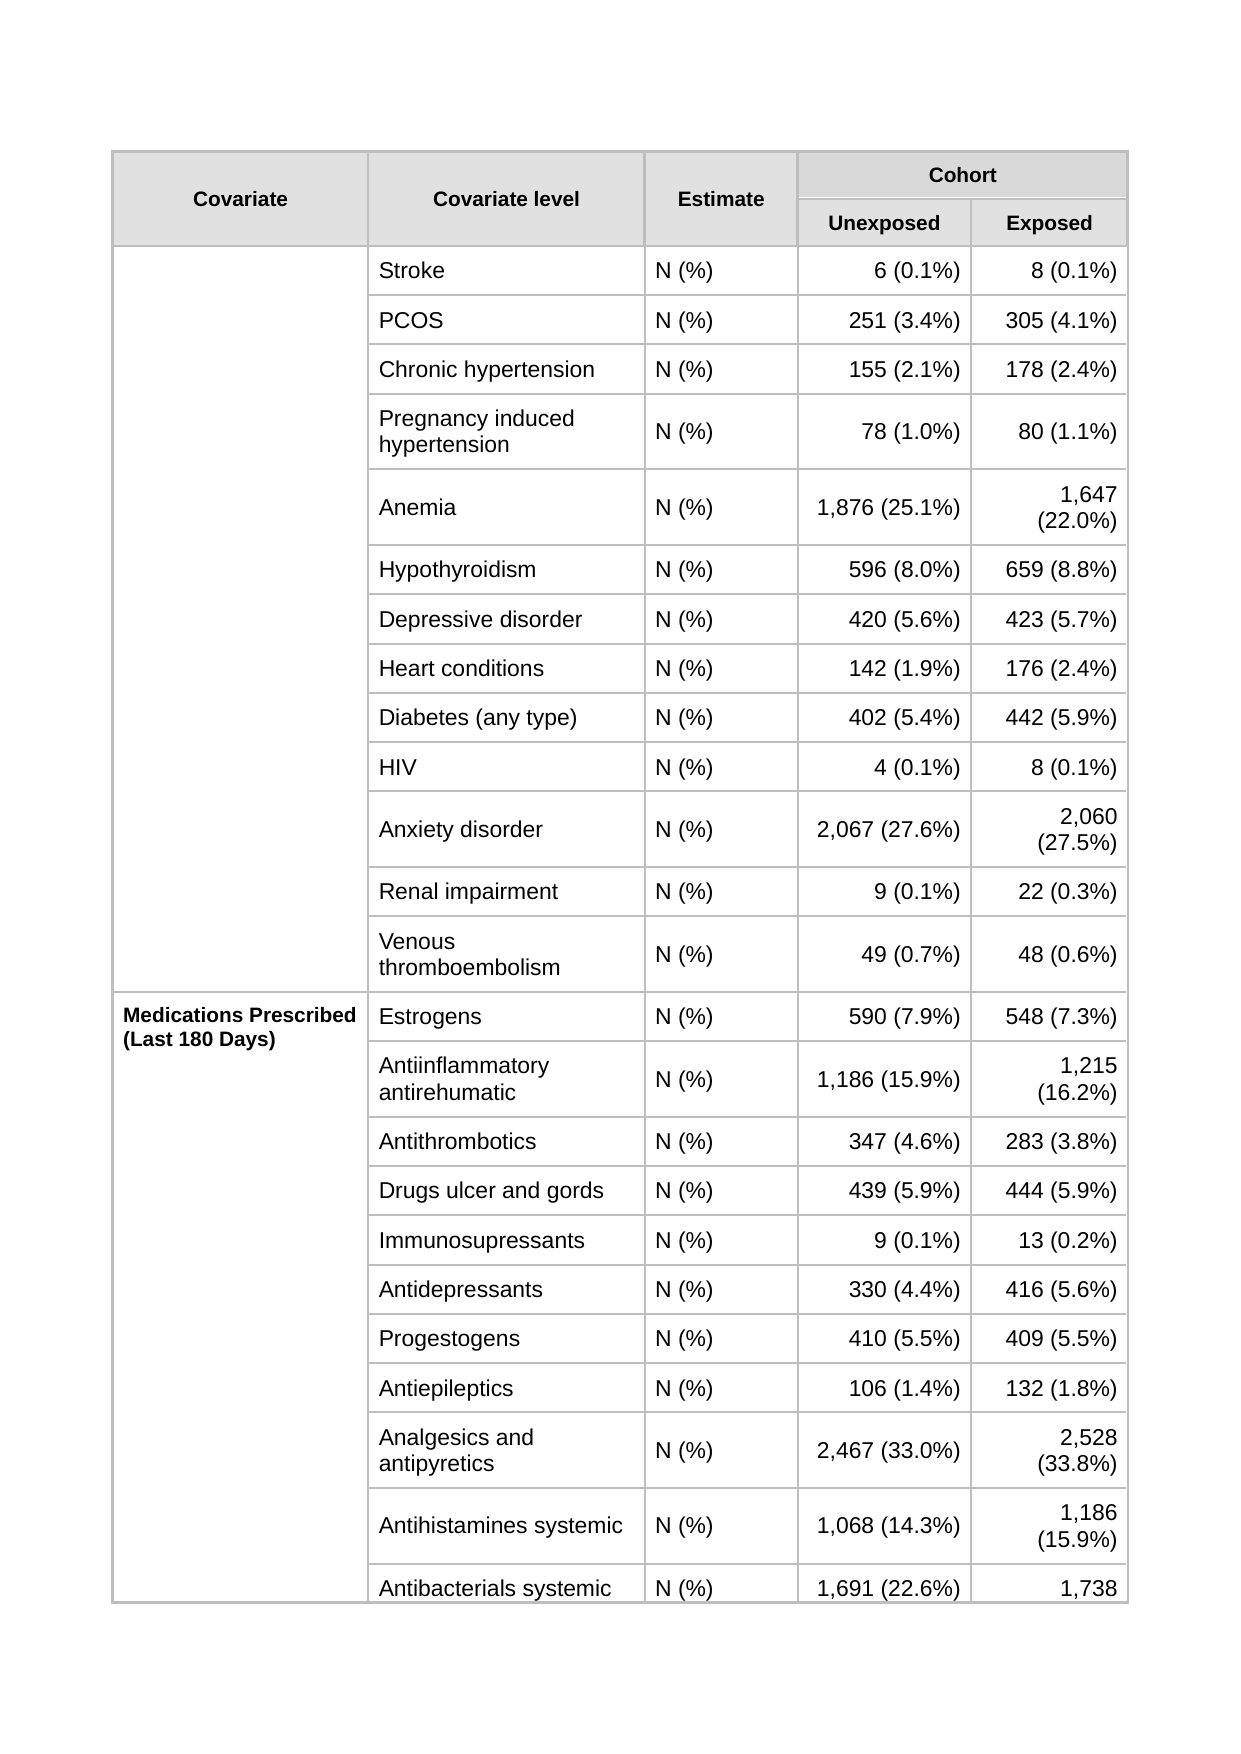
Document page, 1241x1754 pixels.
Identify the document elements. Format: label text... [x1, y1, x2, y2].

table_cell 1,738 (23.2%) [972, 1563, 1127, 1601]
table_cell Pregnancy induced hypertension [369, 395, 644, 468]
table_cell N (%) [646, 917, 797, 991]
table_cell 439 (5.9%) [799, 1167, 970, 1214]
table_cell Heart conditions [369, 645, 644, 692]
table_cell N (%) [646, 1216, 797, 1263]
table_cell Chronic hypertension [369, 345, 644, 393]
table_cell N (%) [646, 868, 797, 915]
table_cell Renal impairment [369, 868, 644, 915]
table_cell 106 (1.4%) [799, 1364, 970, 1411]
table_cell PCOS [369, 296, 644, 343]
table_cell Anxiety disorder [369, 792, 644, 866]
table_cell 155 (2.1%) [799, 345, 970, 393]
table_cell N (%) [646, 993, 797, 1040]
table_cell Medications Prescribed (Last 180 Days) [114, 993, 367, 1601]
table_cell 2,528 (33.8%) [972, 1411, 1127, 1487]
table_cell N (%) [646, 792, 797, 866]
table_cell N (%) [646, 1118, 797, 1165]
table_cell N (%) [646, 1364, 797, 1411]
table_cell 283 (3.8%) [972, 1116, 1127, 1165]
table_cell 1,186 (15.9%) [799, 1042, 970, 1116]
table_header Cohort [799, 153, 1126, 197]
table_cell 22 (0.3%) [972, 866, 1127, 915]
table_cell 409 (5.5%) [972, 1313, 1127, 1362]
table_cell 2,067 (27.6%) [799, 792, 970, 866]
table_cell N (%) [646, 546, 797, 593]
table_cell 9 (0.1%) [799, 1216, 970, 1263]
table_header Covariate [114, 153, 367, 245]
table_cell 142 (1.9%) [799, 645, 970, 692]
table_cell Diabetes (any type) [369, 694, 644, 741]
table_cell Antidepressants [369, 1266, 644, 1313]
table_cell 410 (5.5%) [799, 1315, 970, 1362]
table_cell 78 (1.0%) [799, 395, 970, 468]
table_cell 596 (8.0%) [799, 546, 970, 593]
table_cell 442 (5.9%) [972, 692, 1127, 741]
table_cell Depressive disorder [369, 595, 644, 642]
table_cell N (%) [646, 470, 797, 544]
table_cell Antiinflammatory antirehumatic [369, 1042, 644, 1116]
table_cell N (%) [646, 1565, 797, 1601]
table_cell 1,215 (16.2%) [972, 1040, 1127, 1116]
table_cell 1,068 (14.3%) [799, 1489, 970, 1562]
table_cell 2,060 (27.5%) [972, 790, 1127, 866]
table_cell 9 (0.1%) [799, 868, 970, 915]
table_cell N (%) [646, 1167, 797, 1214]
table_cell 178 (2.4%) [972, 343, 1127, 393]
table_cell 2,467 (33.0%) [799, 1413, 970, 1487]
table_cell 8 (0.1%) [972, 247, 1127, 294]
table_cell Hypothyroidism [369, 546, 644, 593]
table_cell 13 (0.2%) [972, 1214, 1127, 1263]
table_cell N (%) [646, 1042, 797, 1116]
table_cell 1,186 (15.9%) [972, 1487, 1127, 1562]
table_cell 6 (0.1%) [799, 247, 970, 294]
table_cell N (%) [646, 694, 797, 741]
table_cell N (%) [646, 743, 797, 790]
table_cell Analgesics and antipyretics [369, 1413, 644, 1487]
table_cell Antihistamines systemic [369, 1489, 644, 1562]
table_cell HIV [369, 743, 644, 790]
table_cell Antiepileptics [369, 1364, 644, 1411]
table_cell N (%) [646, 296, 797, 343]
table_cell Anemia [369, 470, 644, 544]
table_cell N (%) [646, 1489, 797, 1562]
table_cell 659 (8.8%) [972, 544, 1127, 593]
table_cell N (%) [646, 1413, 797, 1487]
table_cell 49 (0.7%) [799, 917, 970, 991]
table_cell 132 (1.8%) [972, 1362, 1127, 1411]
table_cell N (%) [646, 345, 797, 393]
table_cell Antithrombotics [369, 1118, 644, 1165]
table_cell 1,876 (25.1%) [799, 470, 970, 544]
table_cell Immunosupressants [369, 1216, 644, 1263]
table_cell N (%) [646, 645, 797, 692]
table_cell Progestogens [369, 1315, 644, 1362]
table_header Covariate level [369, 153, 643, 245]
table_cell 347 (4.6%) [799, 1118, 970, 1165]
table_cell Stroke [369, 247, 644, 294]
table_cell Venous thromboembolism [369, 917, 644, 991]
table_cell N (%) [646, 247, 797, 294]
table_cell N (%) [646, 1266, 797, 1313]
table_cell 548 (7.3%) [972, 991, 1127, 1040]
table_cell 423 (5.7%) [972, 593, 1127, 642]
table_cell 48 (0.6%) [972, 915, 1127, 991]
table_cell N (%) [646, 1315, 797, 1362]
table_cell 330 (4.4%) [799, 1266, 970, 1313]
table_cell 80 (1.1%) [972, 393, 1127, 468]
table_cell Antibacterials systemic [369, 1565, 644, 1601]
table_cell Unexposed [799, 200, 970, 245]
table_cell 305 (4.1%) [972, 294, 1127, 343]
table_cell N (%) [646, 395, 797, 468]
table_cell 1,691 (22.6%) [799, 1565, 970, 1601]
table_header Estimate [646, 153, 796, 245]
table_cell 590 (7.9%) [799, 993, 970, 1040]
table_cell 251 (3.4%) [799, 296, 970, 343]
table_cell 176 (2.4%) [972, 643, 1127, 692]
table_cell 8 (0.1%) [972, 741, 1127, 790]
table_cell 444 (5.9%) [972, 1165, 1127, 1214]
table_cell 4 (0.1%) [799, 743, 970, 790]
table_cell Exposed [972, 200, 1126, 245]
table_cell 416 (5.6%) [972, 1264, 1127, 1313]
table_cell Estrogens [369, 993, 644, 1040]
table_cell Drugs ulcer and gords [369, 1167, 644, 1214]
table_cell N (%) [646, 595, 797, 642]
table_cell 420 (5.6%) [799, 595, 970, 642]
table_cell 1,647 (22.0%) [972, 468, 1127, 544]
table_cell 402 (5.4%) [799, 694, 970, 741]
